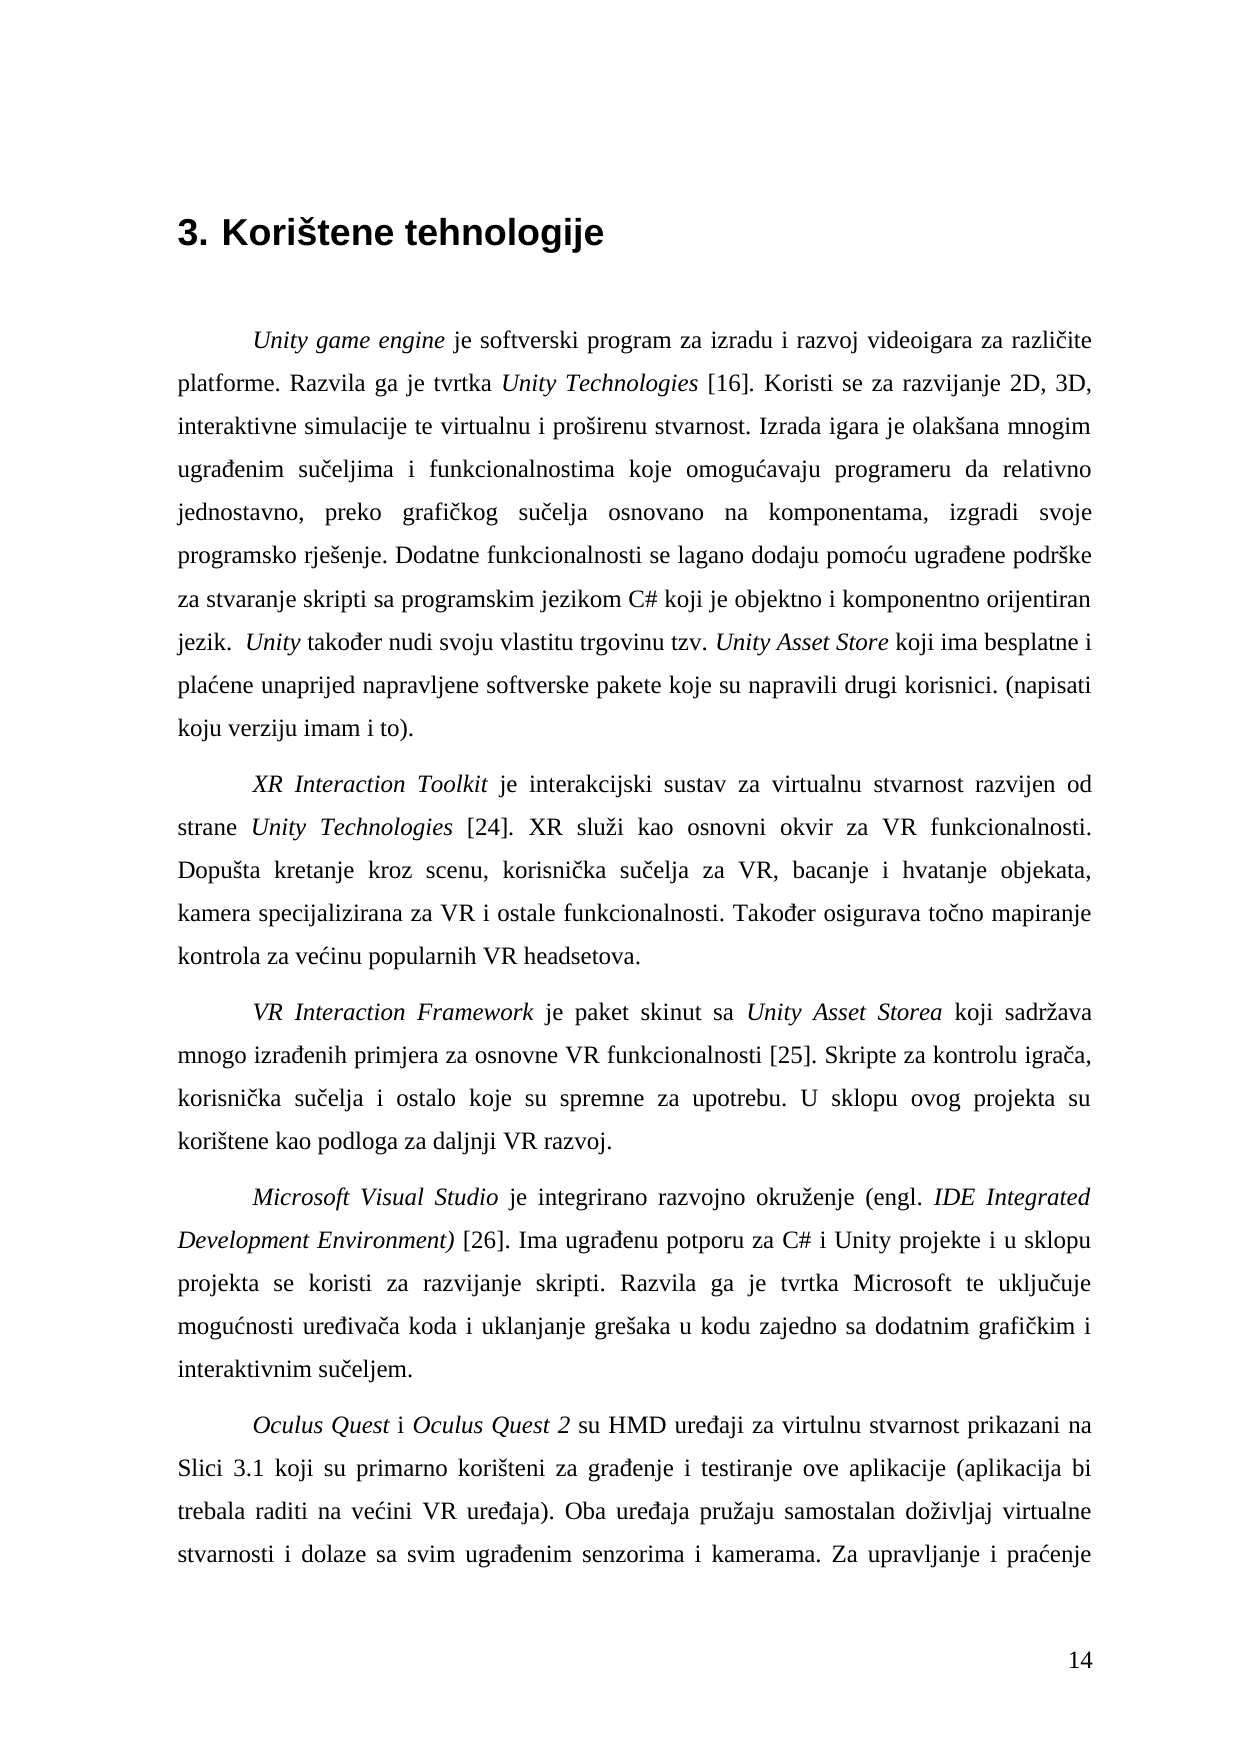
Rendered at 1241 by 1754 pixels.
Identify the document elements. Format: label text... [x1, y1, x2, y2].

text VR Interaction Framework je paket skinut sa Unity Asset Storea koji sadržava mnogo izrađenih primjera za osnovne VR funkcionalnosti [25]. Skripte za kontrolu igrača, korisnička sučelja i ostalo koje su spremne za upotrebu. U sklopu ovog projekta su korištene kao podloga za daljnji VR razvoj. [177, 997, 1092, 1155]
text Unity game engine je softverski program za izradu i razvoj videoigara za različite platforme. Razvila ga je tvrtka Unity Technologies [16]. Koristi se za razvijanje 2D, 3D, interaktivne simulacije te virtualnu i proširenu stvarnost. Izrada igara je olakšana mnogim ugrađenim sučeljima i funkcionalnostima koje omogućavaju programeru da relativno jednostavno, preko grafičkog sučelja osnovano na komponentama, izgradi svoje programsko rješenje. Dodatne funkcionalnosti se lagano dodaju pomoću ugrađene podrške za stvaranje skripti sa programskim jezikom C# koji je objektno i komponentno orijentiran jezik. Unity također nudi svoju vlastitu trgovinu tzv. Unity Asset Store koji ima besplatne i plaćene unaprijed napravljene softverske pakete koje su napravili drugi korisnici. (napisati koju verziju imam i to). [177, 325, 1092, 742]
subtitle Korištene tehnologije [177, 210, 1092, 253]
text XR Interaction Toolkit je interakcijski sustav za virtualnu stvarnost razvijen od strane Unity Technologies [24]. XR služi kao osnovni okvir za VR funkcionalnosti. Dopušta kretanje kroz scenu, korisnička sučelja za VR, bacanje i hvatanje objekata, kamera specijalizirana za VR i ostale funkcionalnosti. Također osigurava točno mapiranje kontrola za većinu popularnih VR headsetova. [177, 769, 1092, 970]
text Microsoft Visual Studio je integrirano razvojno okruženje (engl. IDE Integrated Development Environment) [26]. Ima ugrađenu potporu za C# i Unity projekte i u sklopu projekta se koristi za razvijanje skripti. Razvila ga je tvrtka Microsoft te uključuje mogućnosti uređivača koda i uklanjanje grešaka u kodu zajedno sa dodatnim grafičkim i interaktivnim sučeljem. [177, 1182, 1092, 1383]
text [177, 1410, 1092, 1568]
